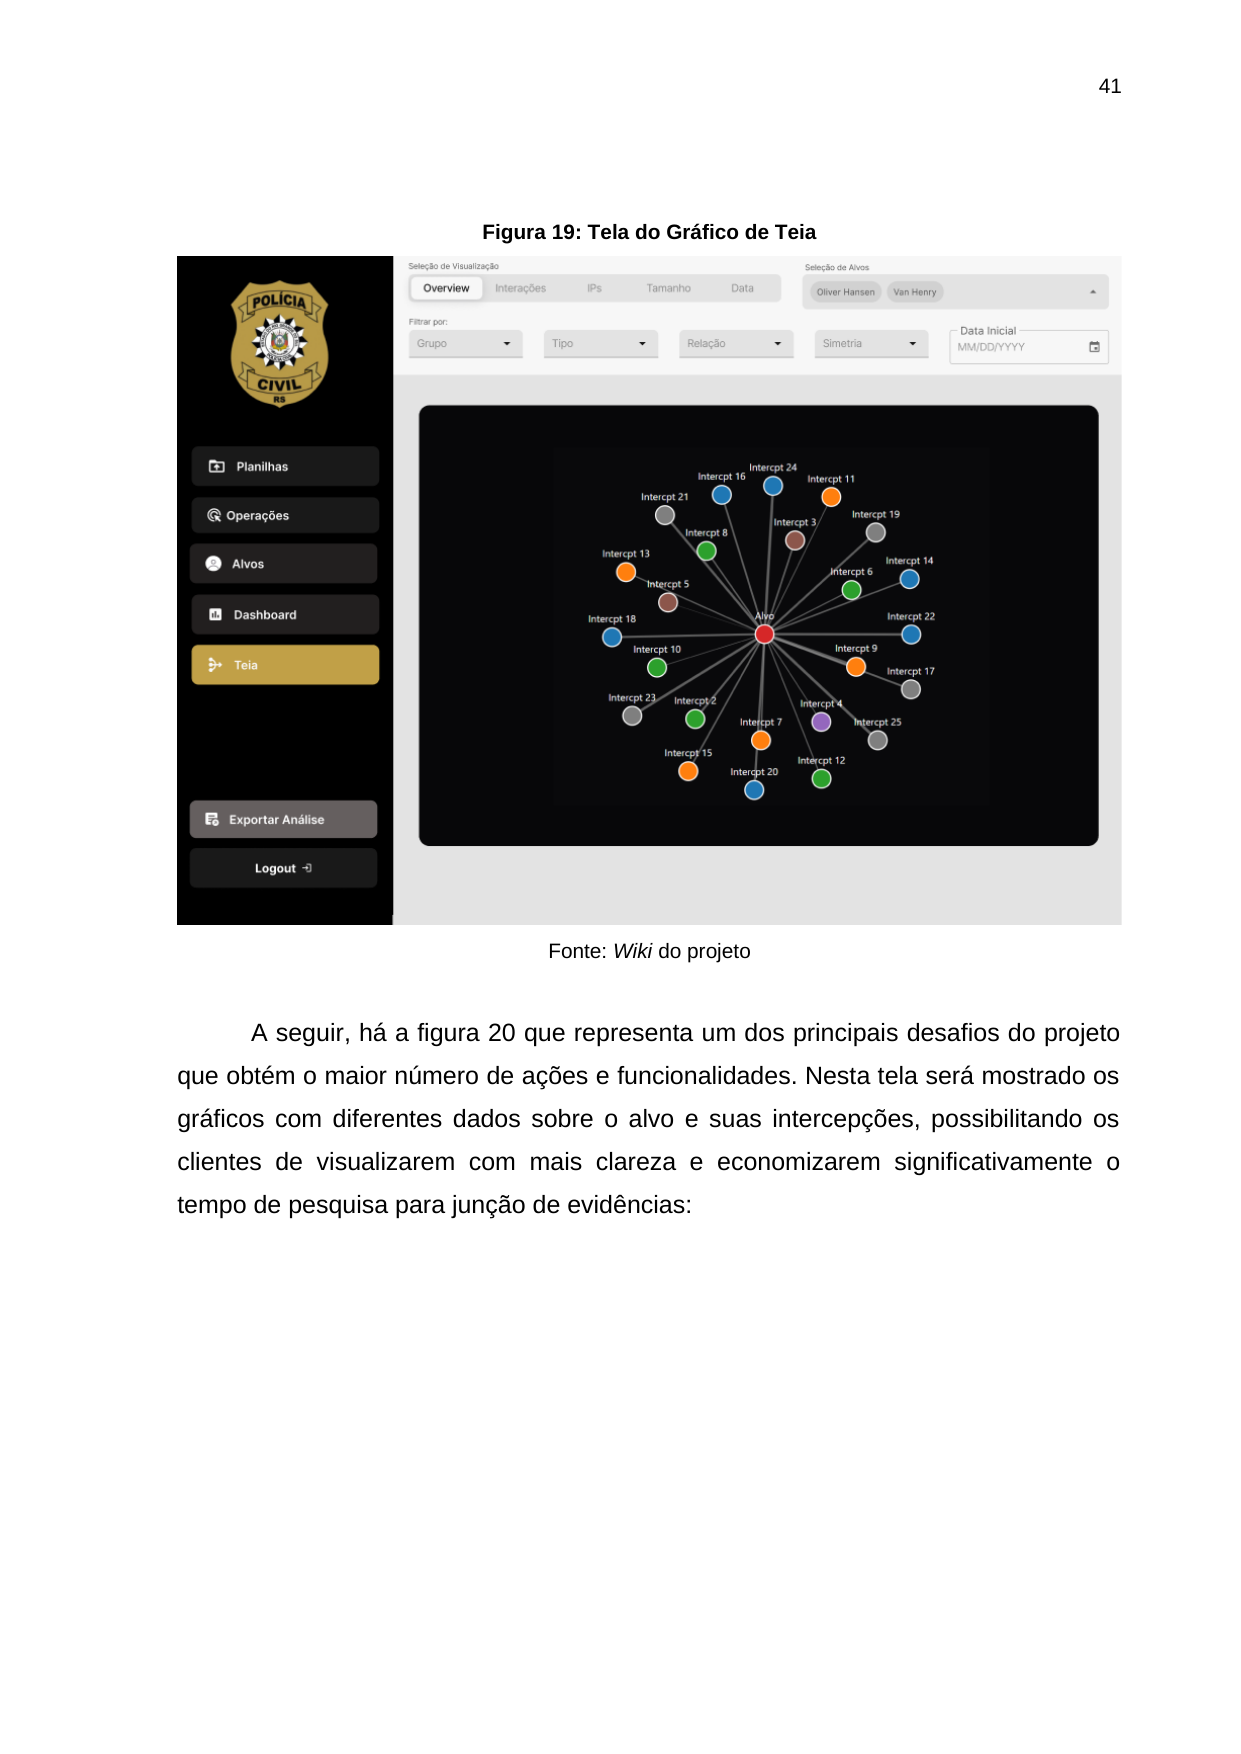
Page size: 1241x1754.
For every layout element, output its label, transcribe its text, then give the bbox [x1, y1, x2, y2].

text A seguir, há a figura 20 que representa um dos principais desafios do projeto que obtém o maior número de ações e funcionalidades. Nesta tela será mostrado os gráficos com diferentes dados sobre o alvo e suas intercepções, possibilitando os clientes de visualizarem com mais clareza e economizarem significativamente o tempo de pesquisa para junção de evidências: [177, 1018, 1122, 1219]
text Figura 19: Tela do Gráfico de Teia [177, 220, 1122, 244]
text Fonte: Wiki do projeto [177, 938, 1122, 962]
picture [177, 256, 1122, 925]
